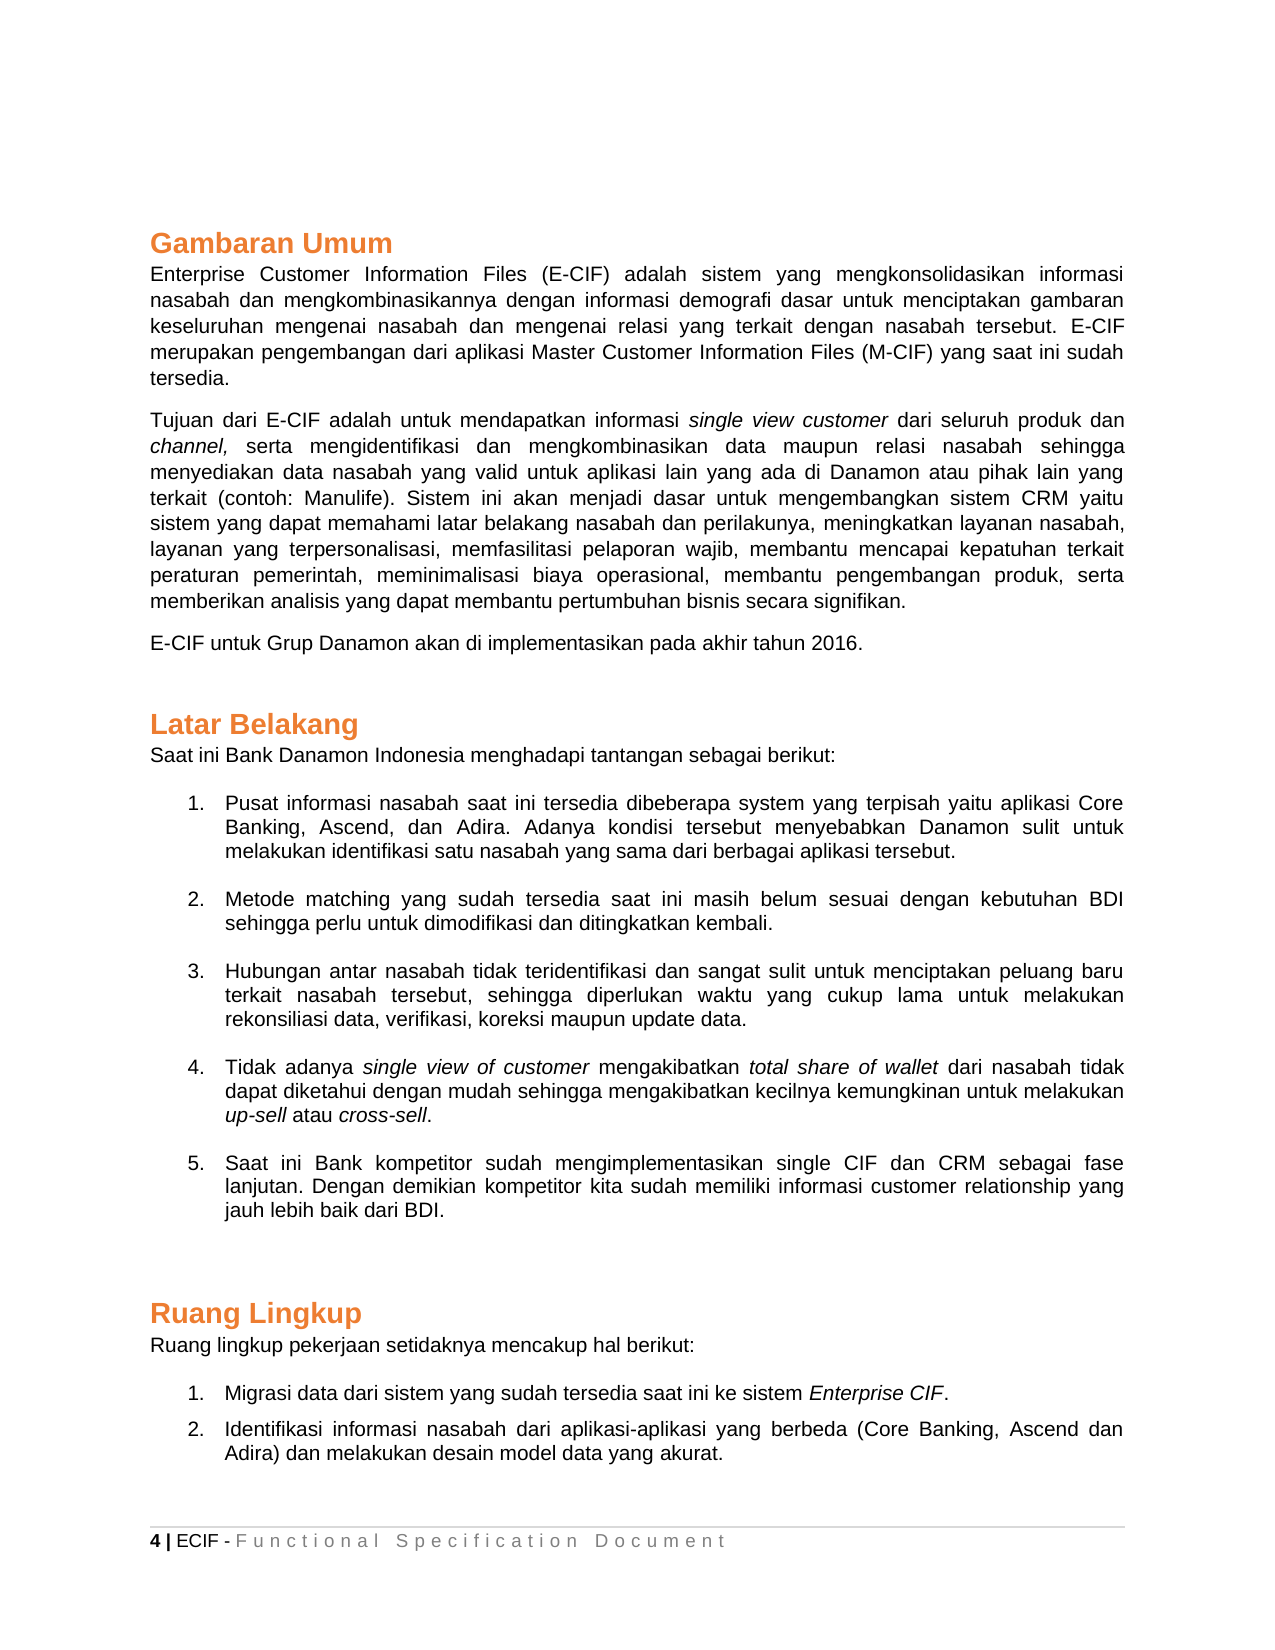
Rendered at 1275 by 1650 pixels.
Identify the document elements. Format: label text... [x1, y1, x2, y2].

text E-CIF untuk Grup Danamon akan di implementasikan pada akhir tahun 2016. [150, 631, 1125, 655]
text Tujuan dari E-CIF adalah untuk mendapatkan informasi single view customer dari seluruh produk dan channel, serta mengidentifikasi dan mengkombinasikan data maupun relasi nasabah sehingga menyediakan data nasabah yang valid untuk aplikasi lain yang ada di Danamon atau pihak lain yang terkait (contoh: Manulife). Sistem ini akan menjadi dasar untuk mengembangkan sistem CRM yaitu sistem yang dapat memahami latar belakang nasabah dan perilakunya, meningkatkan layanan nasabah, layanan yang terpersonalisasi, memfasilitasi pelaporan wajib, membantu mencapai kepatuhan terkait peraturan pemerintah, meminimalisasi biaya operasional, membantu pengembangan produk, serta memberikan analisis yang dapat membantu pertumbuhan bisnis secara signifikan. [150, 408, 1125, 613]
text Enterprise Customer Information Files (E-CIF) adalah sistem yang mengkonsolidasikan informasi nasabah dan mengkombinasikannya dengan informasi demografi dasar untuk menciptakan gambaran keseluruhan mengenai nasabah dan mengenai relasi yang terkait dengan nasabah tersebut. E-CIF merupakan pengembangan dari aplikasi Master Customer Information Files (M-CIF) yang saat ini sudah tersedia. [150, 262, 1125, 389]
subtitle Latar Belakang [150, 707, 1125, 741]
text Ruang lingkup pekerjaan setidaknya mencakup hal berikut: [150, 1332, 1125, 1356]
list Tidak adanya single view of customer mengakibatkan total share of wallet dari nasabah tidak dapat diketahui dengan mudah sehingga mengakibatkan kecilnya kemungkinan untuk melakukan up-sell atau cross-sell. [187, 1054, 1125, 1126]
list Metode matching yang sudah tersedia saat ini masih belum sesuai dengan kebutuhan BDI sehingga perlu untuk dimodifikasi dan ditingkatkan kembali. [187, 887, 1125, 935]
text Saat ini Bank Danamon Indonesia menghadapi tantangan sebagai berikut: [150, 743, 1125, 767]
list Pusat informasi nasabah saat ini tersedia dibeberapa system yang terpisah yaitu aplikasi Core Banking, Ascend, dan Adira. Adanya kondisi tersebut menyebabkan Danamon sulit untuk melakukan identifikasi satu nasabah yang sama dari berbagai aplikasi tersebut. [187, 791, 1125, 863]
subtitle Ruang Lingkup [150, 1296, 1125, 1330]
list Identifikasi informasi nasabah dari aplikasi-aplikasi yang berbeda (Core Banking, Ascend dan Adira) dan melakukan desain model data yang akurat. [187, 1417, 1125, 1465]
list Saat ini Bank kompetitor sudah mengimplementasikan single CIF dan CRM sebagai fase lanjutan. Dengan demikian kompetitor kita sudah memiliki informasi customer relationship yang jauh lebih baik dari BDI. [187, 1150, 1125, 1222]
list Hubungan antar nasabah tidak teridentifikasi dan sangat sulit untuk menciptakan peluang baru terkait nasabah tersebut, sehingga diperlukan waktu yang cukup lama untuk melakukan rekonsiliasi data, verifikasi, koreksi maupun update data. [187, 959, 1125, 1031]
list Migrasi data dari sistem yang sudah tersedia saat ini ke sistem Enterprise CIF. [187, 1380, 1125, 1404]
subtitle Gambaran Umum [150, 226, 1125, 259]
